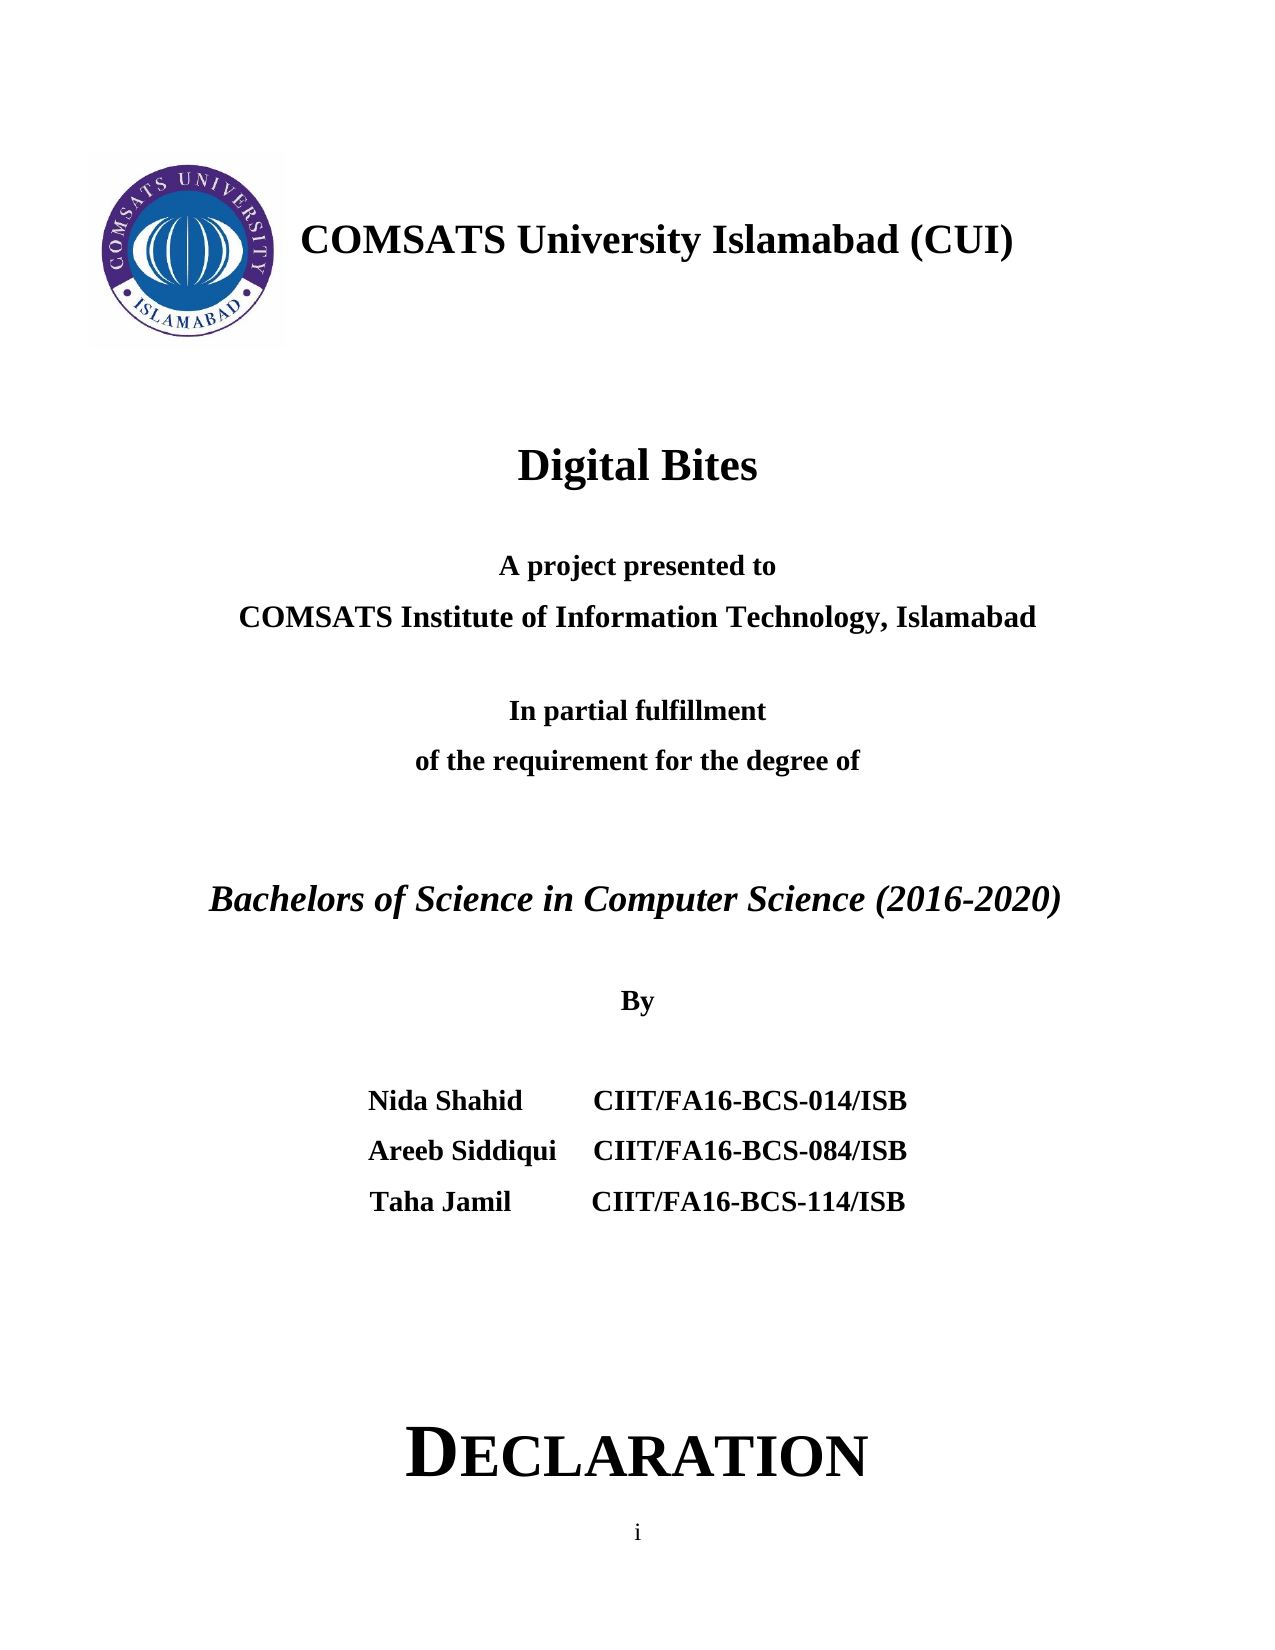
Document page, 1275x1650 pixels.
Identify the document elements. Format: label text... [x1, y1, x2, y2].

text Taha Jamil CIIT/FA16-BCS-114/ISB [150, 1184, 1125, 1217]
text COMSATS Institute of Information Technology, Islamabad [150, 598, 1125, 634]
text of the requirement for the degree of [150, 743, 1125, 777]
text DECLARATION [150, 1407, 1125, 1493]
text In partial fulfillment [150, 693, 1125, 727]
text By [150, 983, 1125, 1016]
text A project presented to [150, 548, 1125, 581]
text Bachelors of Science in Computer Science (2016-2020) [150, 877, 1125, 920]
text Digital Bites [150, 437, 1125, 533]
text Areeb Siddiqui CIIT/FA16-BCS-084/ISB [150, 1133, 1125, 1167]
text COMSATS University Islamabad (CUI) [286, 215, 1125, 263]
text Nida Shahid CIIT/FA16-BCS-014/ISB [150, 1083, 1125, 1117]
picture [89, 152, 286, 349]
